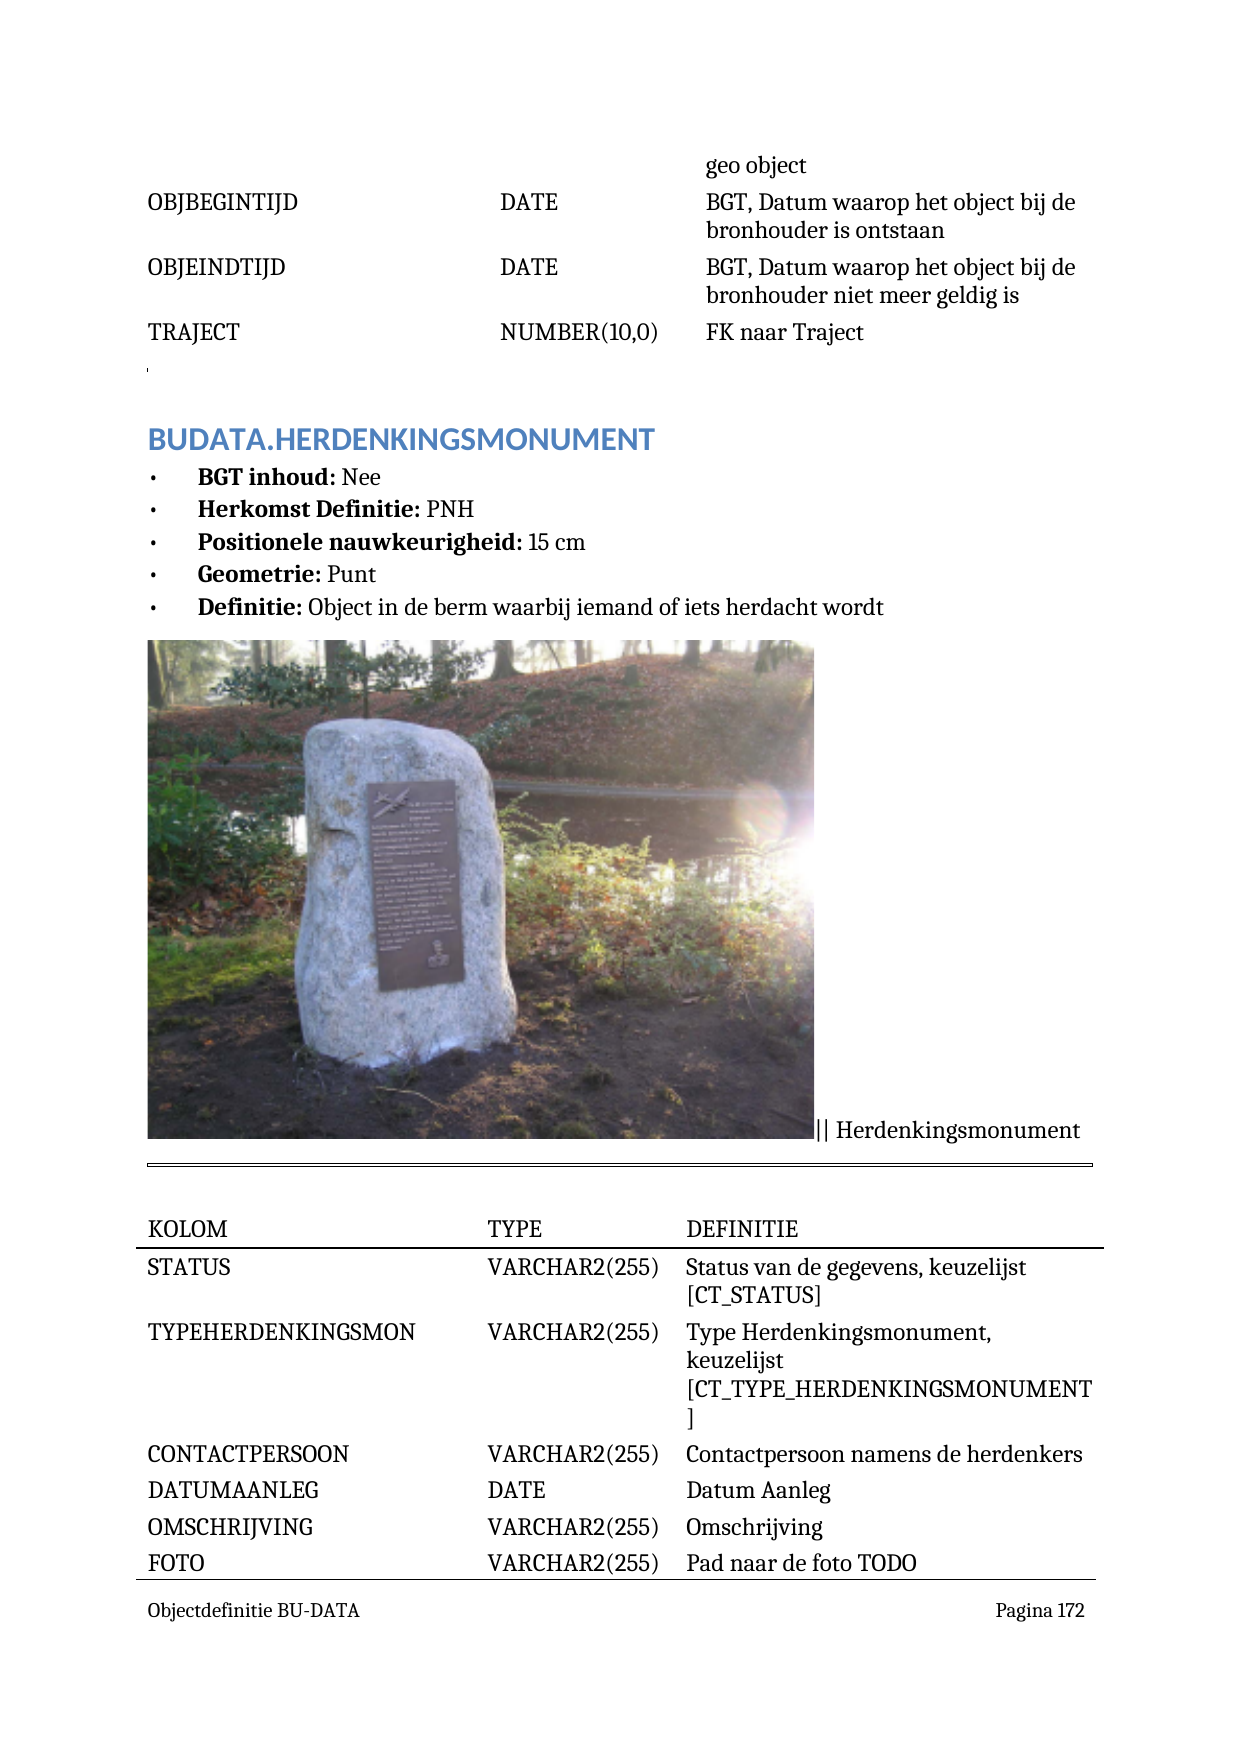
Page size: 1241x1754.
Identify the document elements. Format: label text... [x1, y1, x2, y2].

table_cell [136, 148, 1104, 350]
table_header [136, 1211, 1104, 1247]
list Geometrie: Punt [148, 560, 1093, 589]
picture [147, 640, 815, 1139]
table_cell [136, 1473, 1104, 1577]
list Herkomst Definitie: PNH [148, 495, 1093, 524]
list Definitie: Object in de berm waarbij iemand of iets herdacht wordt [148, 593, 1093, 622]
list Positionele nauwkeurigheid: 15 cm [148, 528, 1093, 557]
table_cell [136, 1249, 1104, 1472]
list BGT inhoud: Nee [148, 463, 1093, 492]
subtitle BUDATA.HERDENKINGSMONUMENT [148, 418, 1093, 459]
